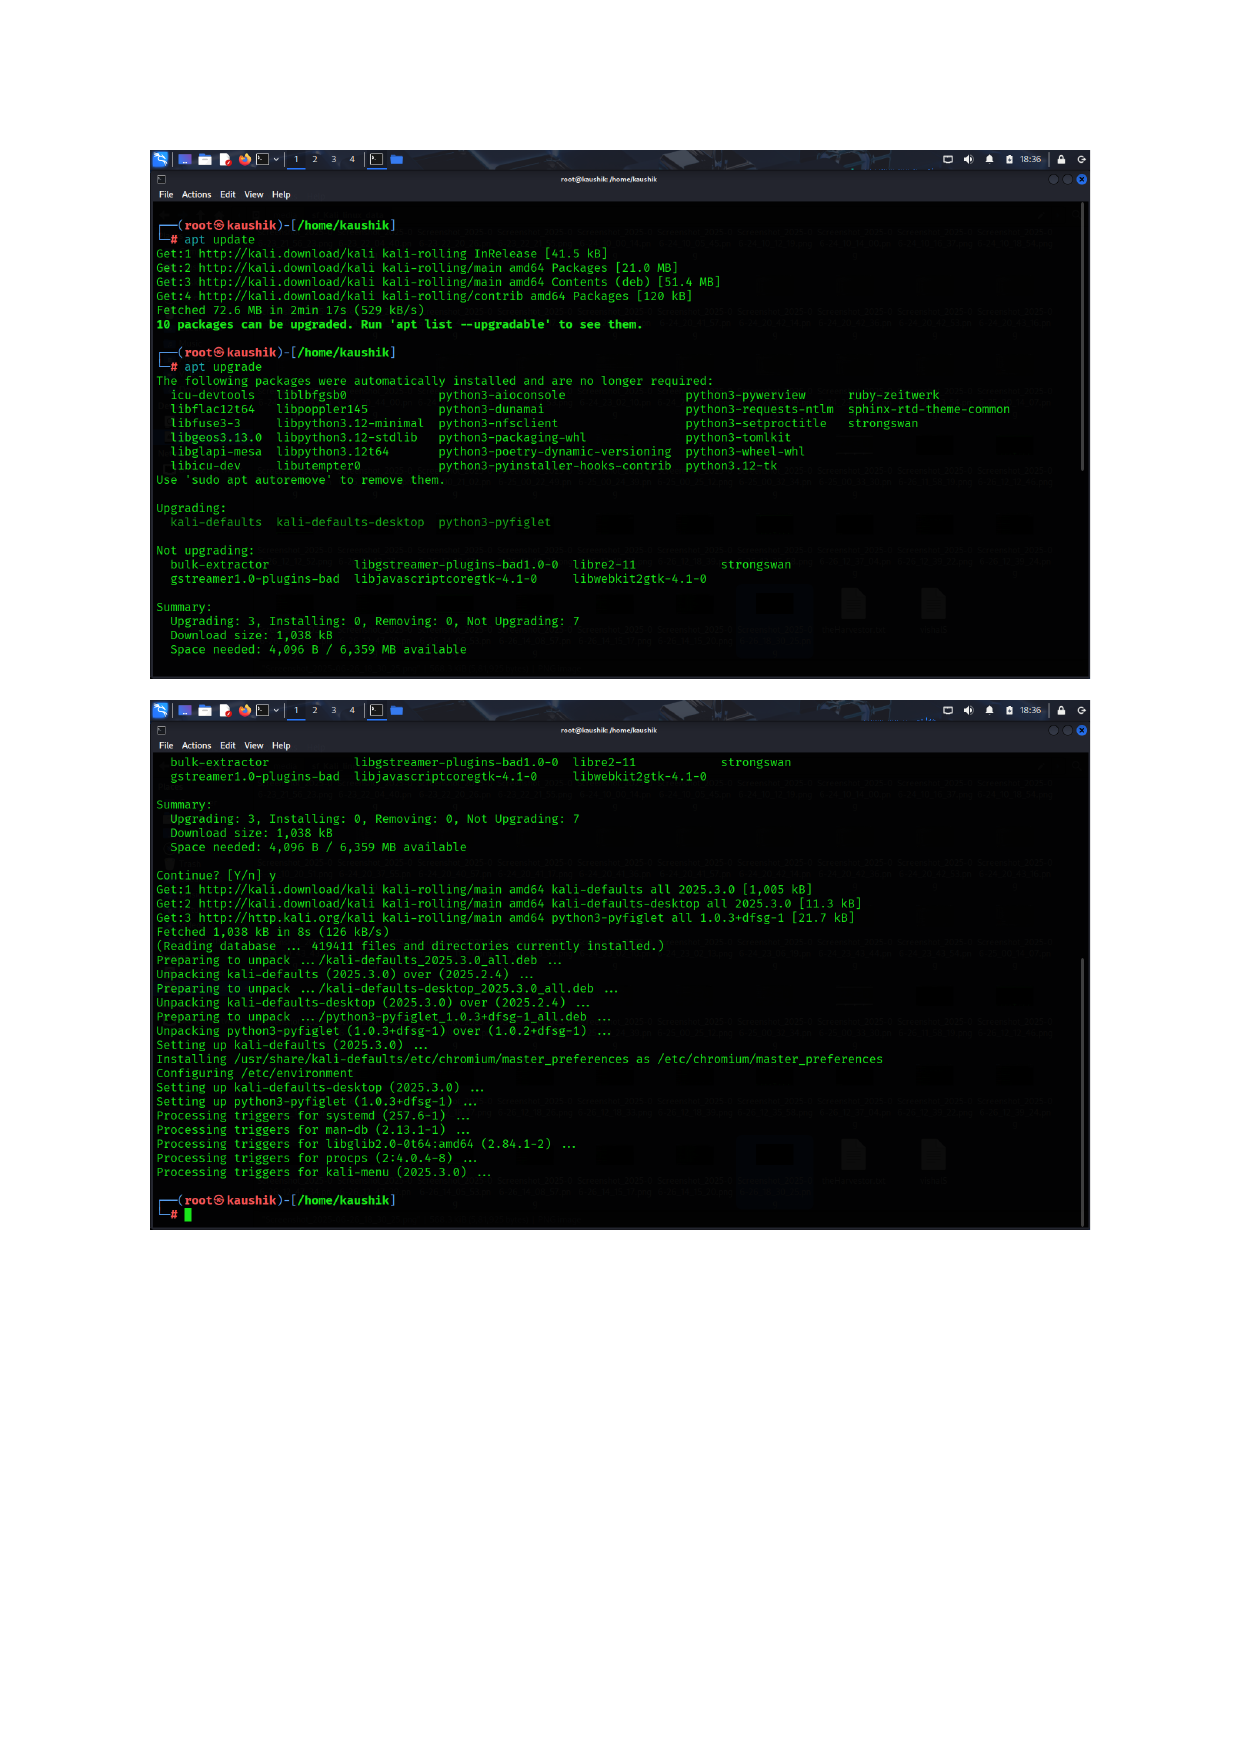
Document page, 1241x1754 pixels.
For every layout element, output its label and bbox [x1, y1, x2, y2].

picture [150, 700, 1091, 1230]
picture [150, 150, 1091, 679]
